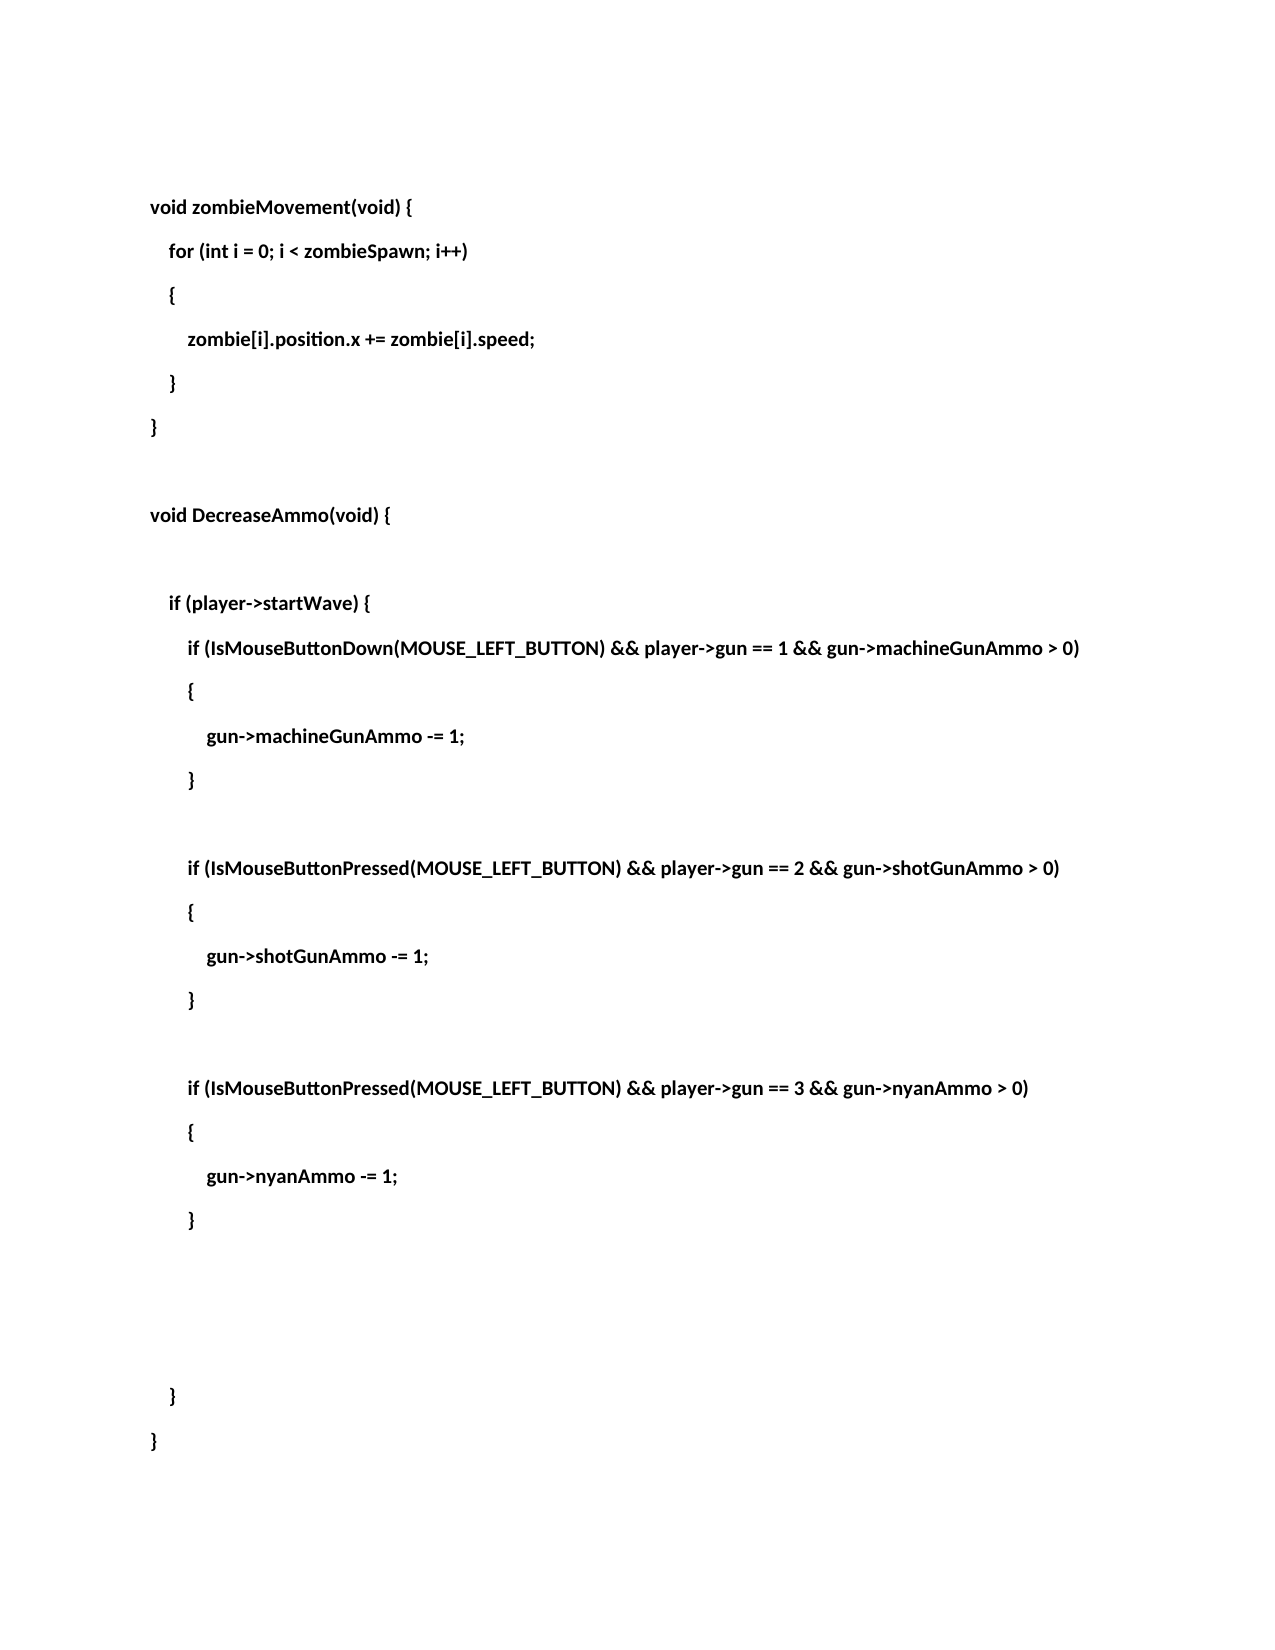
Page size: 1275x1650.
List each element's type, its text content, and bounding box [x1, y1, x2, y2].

text if (player->startWave) { [150, 591, 1125, 616]
text void zombieMovement(void) { [150, 194, 1125, 219]
text gun->shotGunAmmo -= 1; [150, 943, 1125, 968]
text { [150, 1119, 1125, 1145]
text } [150, 370, 1125, 396]
text } [150, 1207, 1125, 1233]
text } [150, 414, 1125, 440]
text { [150, 282, 1125, 308]
text { [150, 679, 1125, 704]
text gun->nyanAmmo -= 1; [150, 1163, 1125, 1189]
text gun->machineGunAmmo -= 1; [150, 723, 1125, 748]
text zombie[i].position.x += zombie[i].speed; [150, 326, 1125, 352]
text if (IsMouseButtonDown(MOUSE_LEFT_BUTTON) && player->gun == 1 && gun->machineGunAmmo > 0) [150, 635, 1125, 660]
text } [150, 767, 1125, 792]
text } [150, 1428, 1125, 1453]
text { [150, 899, 1125, 924]
text } [150, 1384, 1125, 1409]
text for (int i = 0; i < zombieSpawn; i++) [150, 238, 1125, 263]
text if (IsMouseButtonPressed(MOUSE_LEFT_BUTTON) && player->gun == 3 && gun->nyanAmmo > 0) [150, 1075, 1125, 1101]
text } [150, 987, 1125, 1013]
text if (IsMouseButtonPressed(MOUSE_LEFT_BUTTON) && player->gun == 2 && gun->shotGunAmmo > 0) [150, 855, 1125, 880]
text void DecreaseAmmo(void) { [150, 502, 1125, 528]
